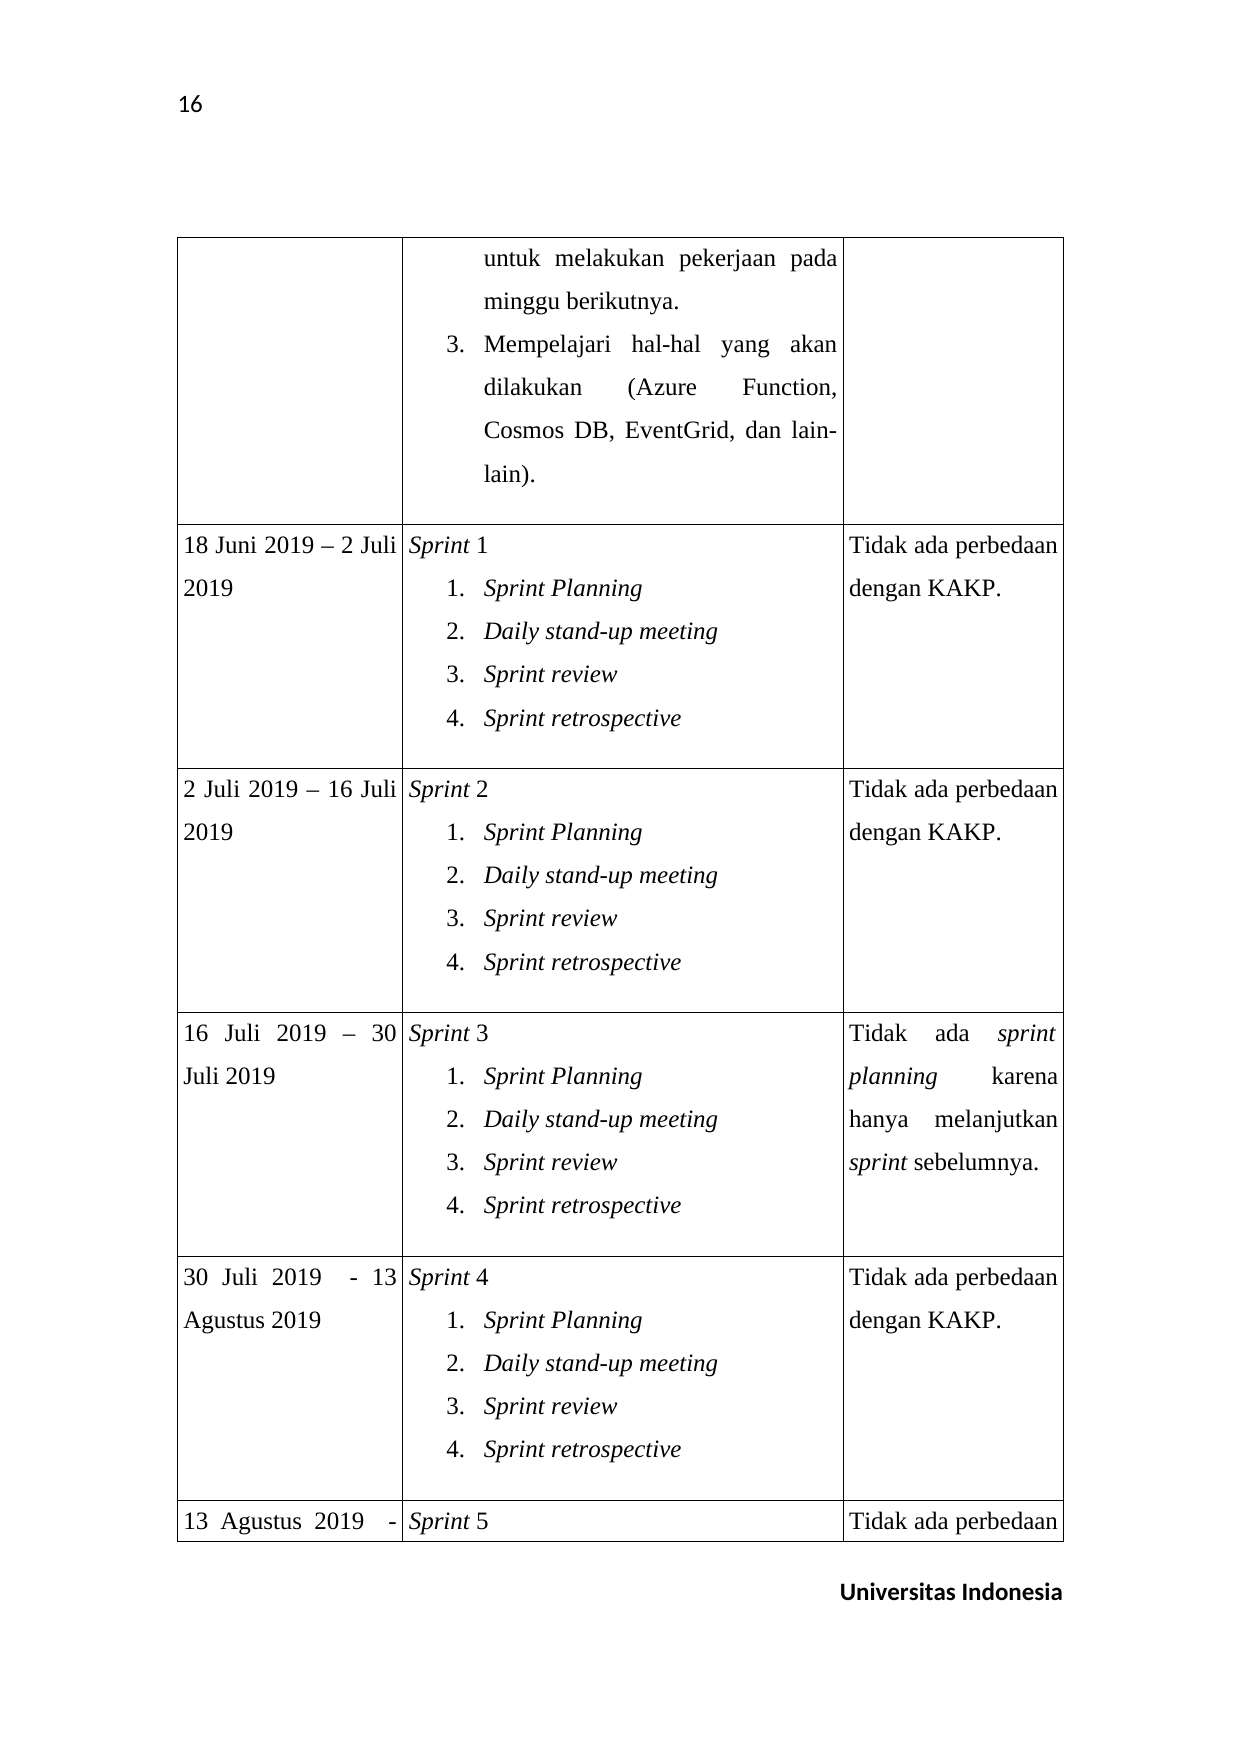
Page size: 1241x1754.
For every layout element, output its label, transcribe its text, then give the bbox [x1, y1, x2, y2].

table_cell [844, 238, 1063, 524]
table_cell Tidak ada perbedaan dengan KAKP. [844, 1257, 1063, 1500]
table_cell Tidak ada perbedaan dengan KAKP. [844, 769, 1063, 1012]
table_cell 30 Juli 2019 - 13 Agustus 2019 [178, 1257, 402, 1500]
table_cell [844, 1501, 1063, 1541]
table_cell Sprint 3 Sprint Planning Daily stand-up meeting Sprint review Sprint retrospective [403, 1013, 843, 1256]
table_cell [403, 238, 843, 524]
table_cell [178, 1501, 402, 1541]
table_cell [178, 238, 402, 524]
table_cell Tidak ada sprint planning karena hanya melanjutkan sprint sebelumnya. [844, 1013, 1063, 1256]
table_cell Tidak ada perbedaan dengan KAKP. [844, 525, 1063, 768]
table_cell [403, 1501, 843, 1541]
table_cell 18 Juni 2019 – 2 Juli 2019 [178, 525, 402, 768]
table_cell 2 Juli 2019 – 16 Juli 2019 [178, 769, 402, 1012]
table_cell Sprint 4 Sprint Planning Daily stand-up meeting Sprint review Sprint retrospective [403, 1257, 843, 1500]
table_cell Sprint 2 Sprint Planning Daily stand-up meeting Sprint review Sprint retrospective [403, 769, 843, 1012]
table_cell 16 Juli 2019 – 30 Juli 2019 [178, 1013, 402, 1256]
table_cell Sprint 1 Sprint Planning Daily stand-up meeting Sprint review Sprint retrospective [403, 525, 843, 768]
